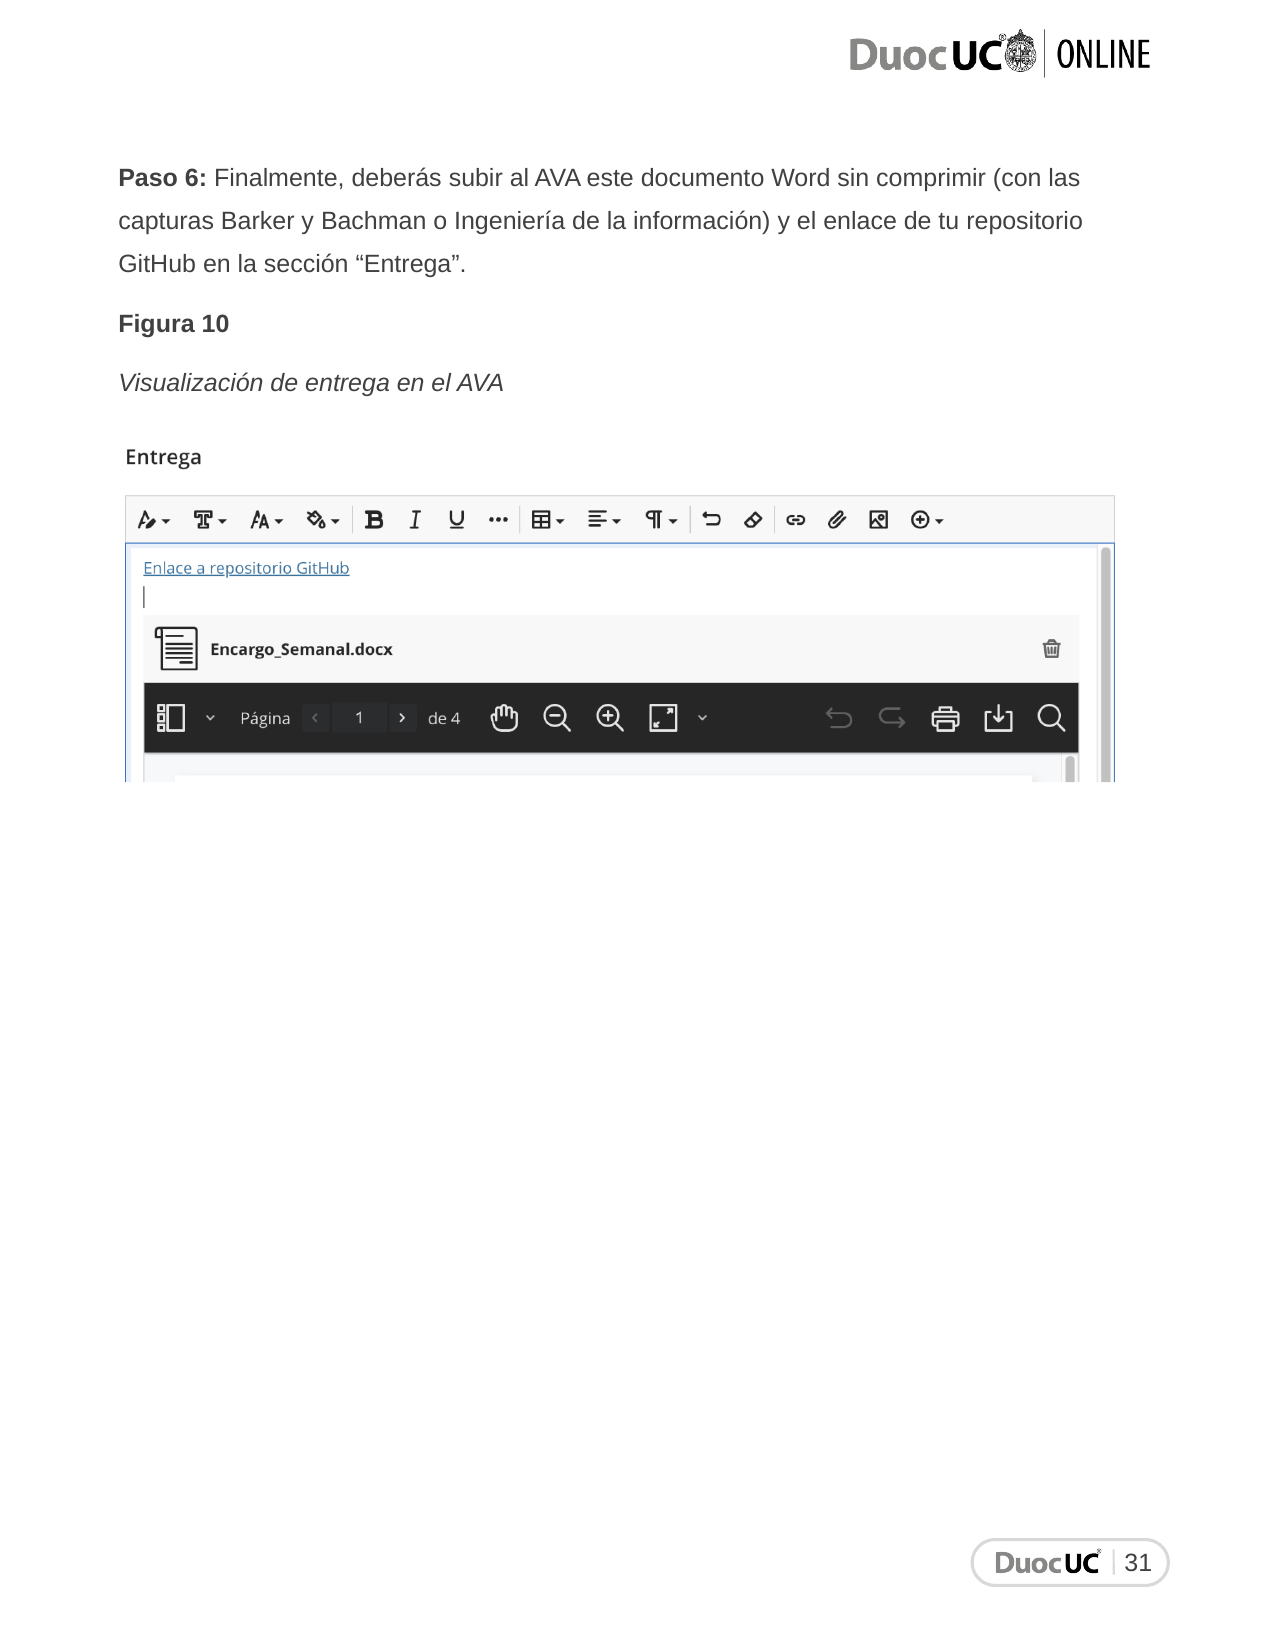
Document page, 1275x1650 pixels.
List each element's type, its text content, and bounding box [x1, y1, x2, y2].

picture [982, 1542, 1115, 1583]
picture [118, 428, 1135, 789]
picture [830, 3, 1170, 96]
text Paso 6: Finalmente, deberás subir al AVA este documento Word sin comprimir (con las capturas Barker y Bachman o Ingeniería de la información) y el enlace de tu repositorio GitHub en la sección “Entrega”. [118, 162, 1152, 277]
text Figura 10 [118, 308, 1152, 337]
text Visualización de entrega en el AVA [118, 368, 1152, 397]
